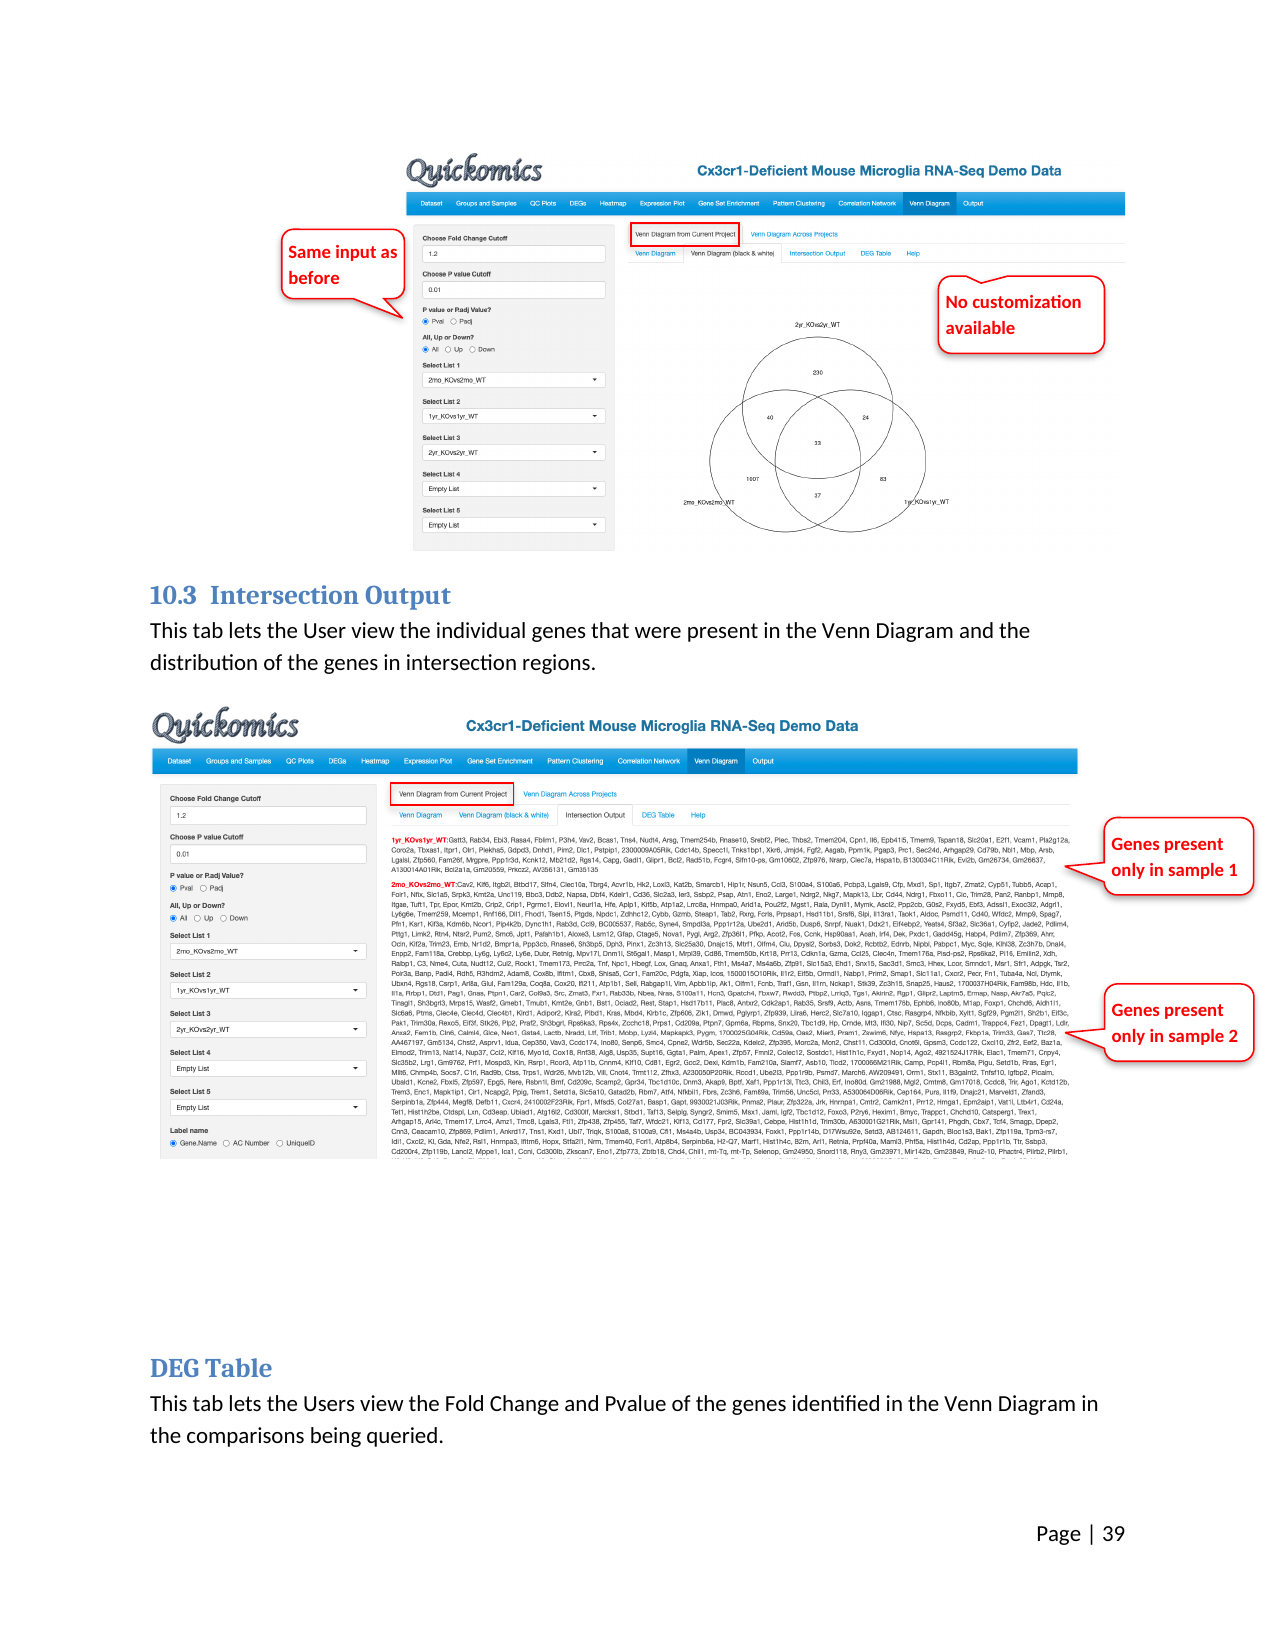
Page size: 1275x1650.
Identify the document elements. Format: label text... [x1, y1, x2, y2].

picture [150, 701, 1082, 1159]
picture [405, 150, 1125, 556]
subtitle DEG Table [150, 1353, 1125, 1384]
subtitle Intersection Output [150, 580, 1125, 612]
text This tab lets the User view the individual genes that were present in the Venn Diagram and the distribution of the genes in intersection regions. [150, 616, 1125, 676]
text This tab lets the Users view the Fold Change and Pvalue of the genes identified in the Venn Diagram in the comparisons being queried. [150, 1389, 1125, 1449]
